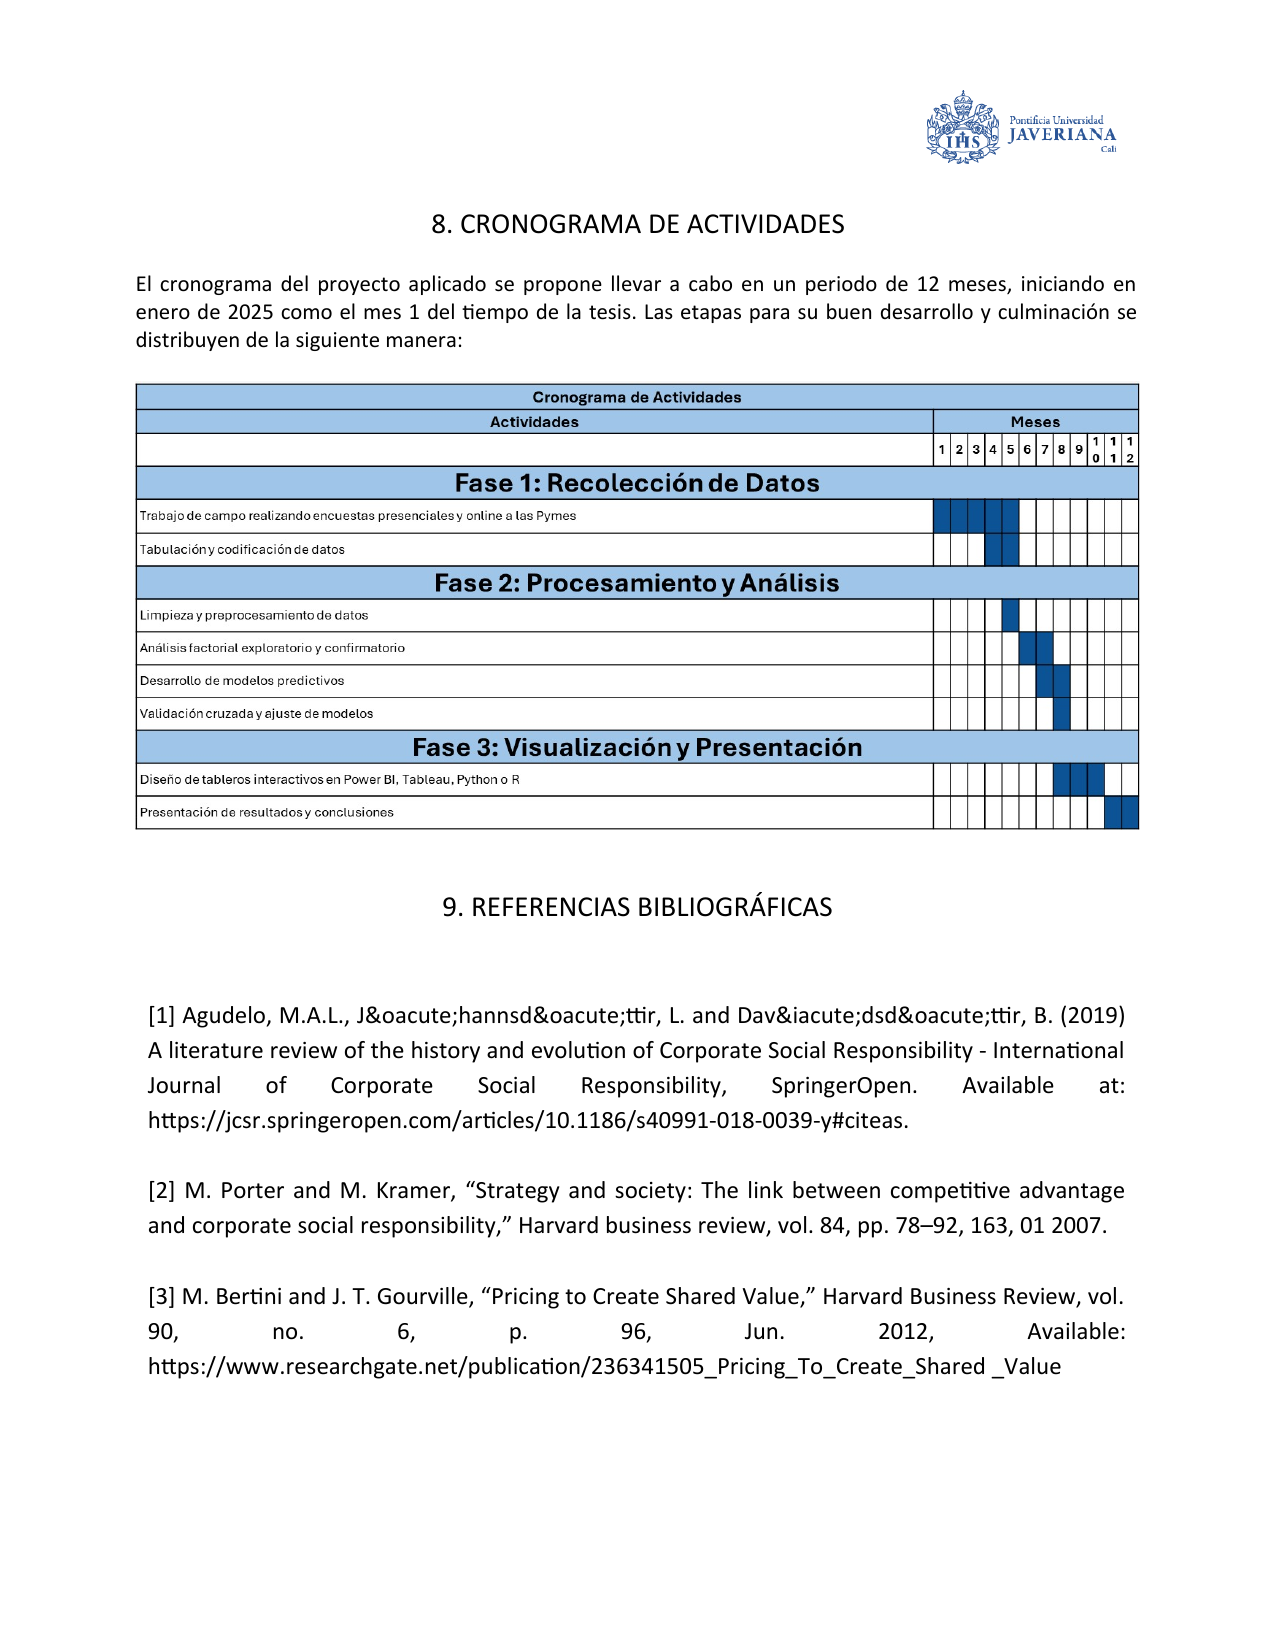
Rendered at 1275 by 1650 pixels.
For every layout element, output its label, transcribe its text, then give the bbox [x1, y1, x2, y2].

text [3] M. Bertini and J. T. Gourville, “Pricing to Create Shared Value,” Harvard Business Review, vol. 90, no. 6, p. 96, Jun. 2012, Available: https://www.researchgate.net/publication/236341505_Pricing_To_Create_Shared _Value [148, 1280, 1127, 1380]
picture [135, 381, 1140, 830]
text El cronograma del proyecto aplicado se propone llevar a cabo en un periodo de 12 meses, iniciando en enero de 2025 como el mes 1 del tiempo de la tesis. Las etapas para su buen desarrollo y culminación se distribuyen de la siguiente manera: [135, 269, 1139, 353]
picture [917, 78, 1125, 175]
subtitle REFERENCIAS BIBLIOGRÁFICAS [442, 888, 1139, 924]
subtitle CRONOGRAMA DE ACTIVIDADES [431, 206, 1139, 241]
text [2] M. Porter and M. Kramer, “Strategy and society: The link between competitive advantage and corporate social responsibility,” Harvard business review, vol. 84, pp. 78–92, 163, 01 2007. [148, 1175, 1127, 1240]
text [1] Agudelo, M.A.L., J&oacute;hannsd&oacute;ttir, L. and Dav&iacute;dsd&oacute;ttir, B. (2019) A literature review of the history and evolution of Corporate Social Responsibility - International Journal of Corporate Social Responsibility, SpringerOpen. Available at: https://jcsr.springeropen.com/articles/10.1186/s40991-018-0039-y#citeas. [148, 999, 1127, 1135]
